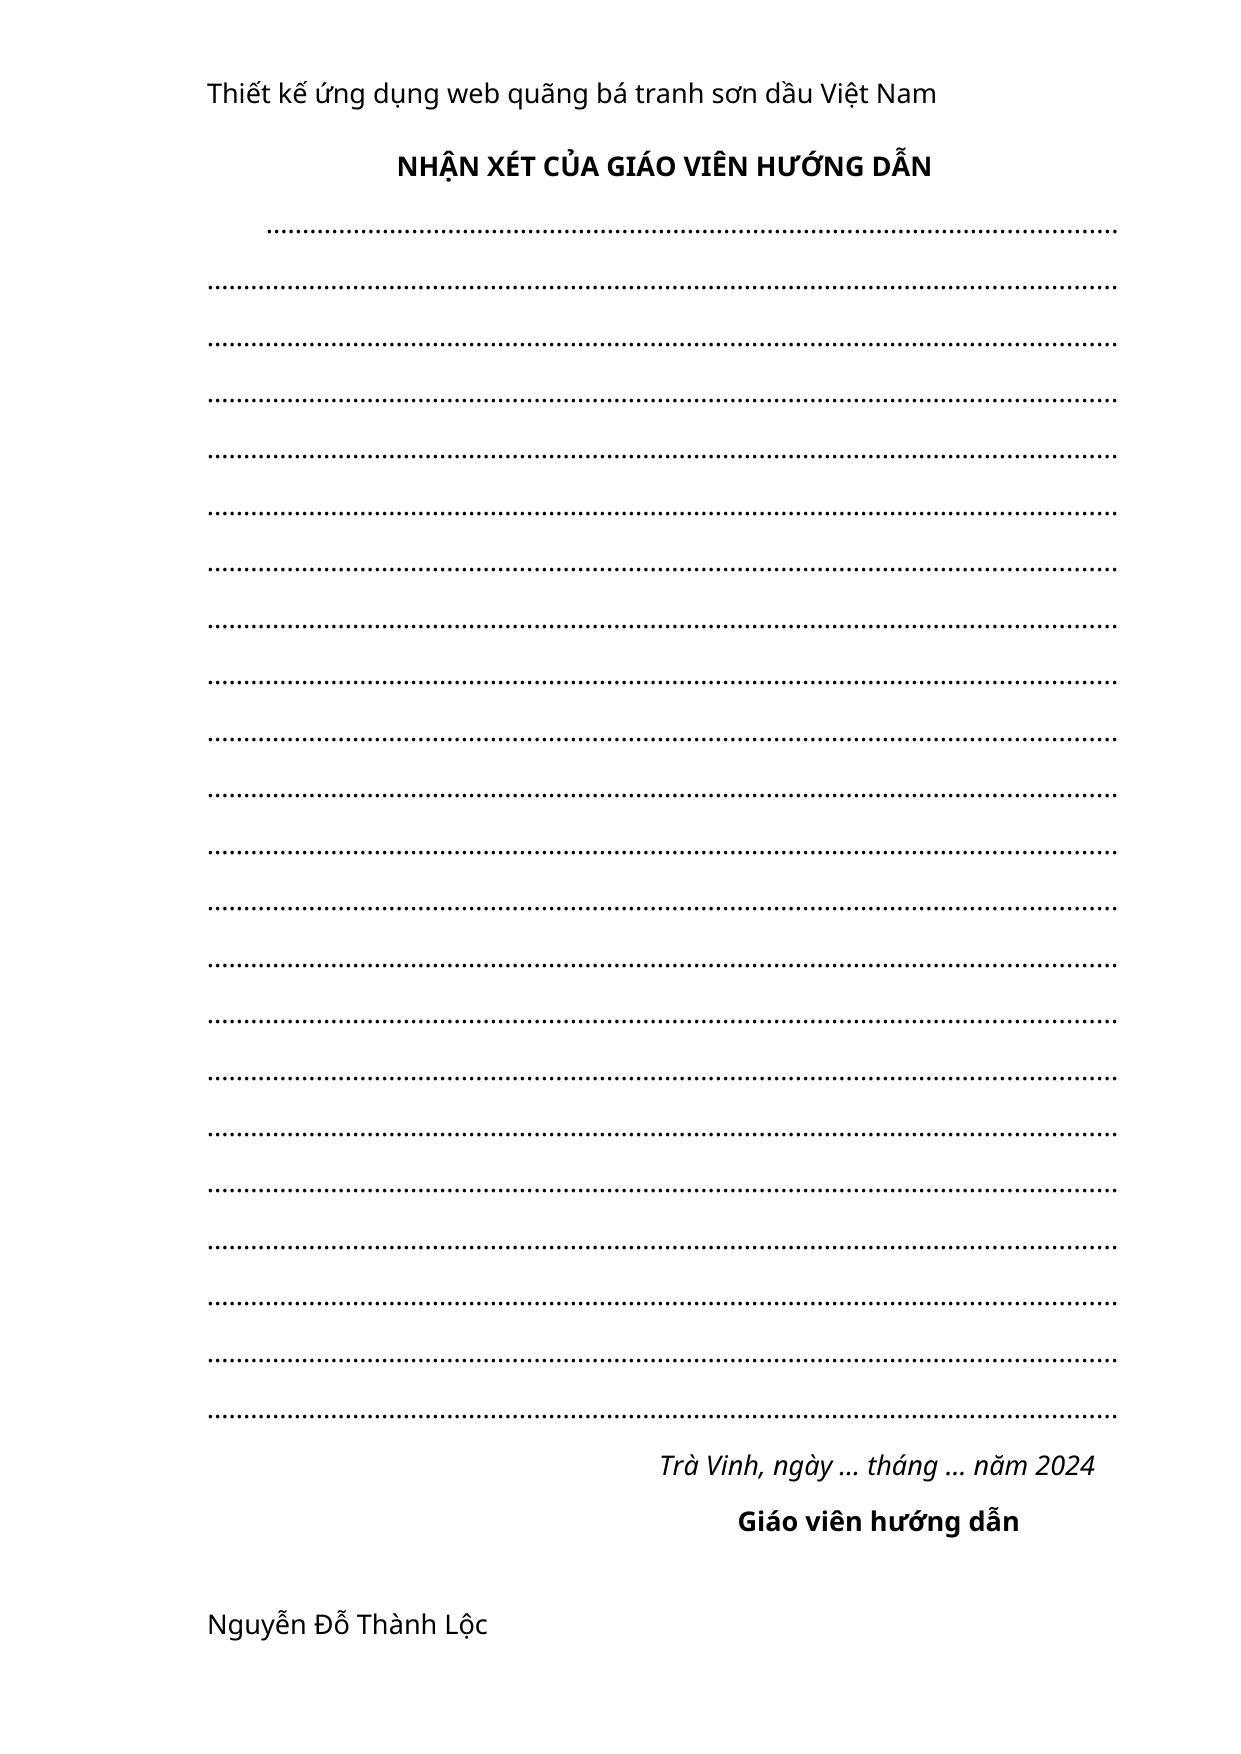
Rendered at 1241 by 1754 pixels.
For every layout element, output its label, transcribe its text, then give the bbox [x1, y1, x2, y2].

text Giáo viên hướng dẫn [635, 1503, 1122, 1539]
text Trà Vinh, ngày … tháng … năm 2024 [635, 1446, 1122, 1483]
text NHẬN XÉT CỦA GIÁO VIÊN HƯỚNG DẪN [207, 148, 1122, 184]
